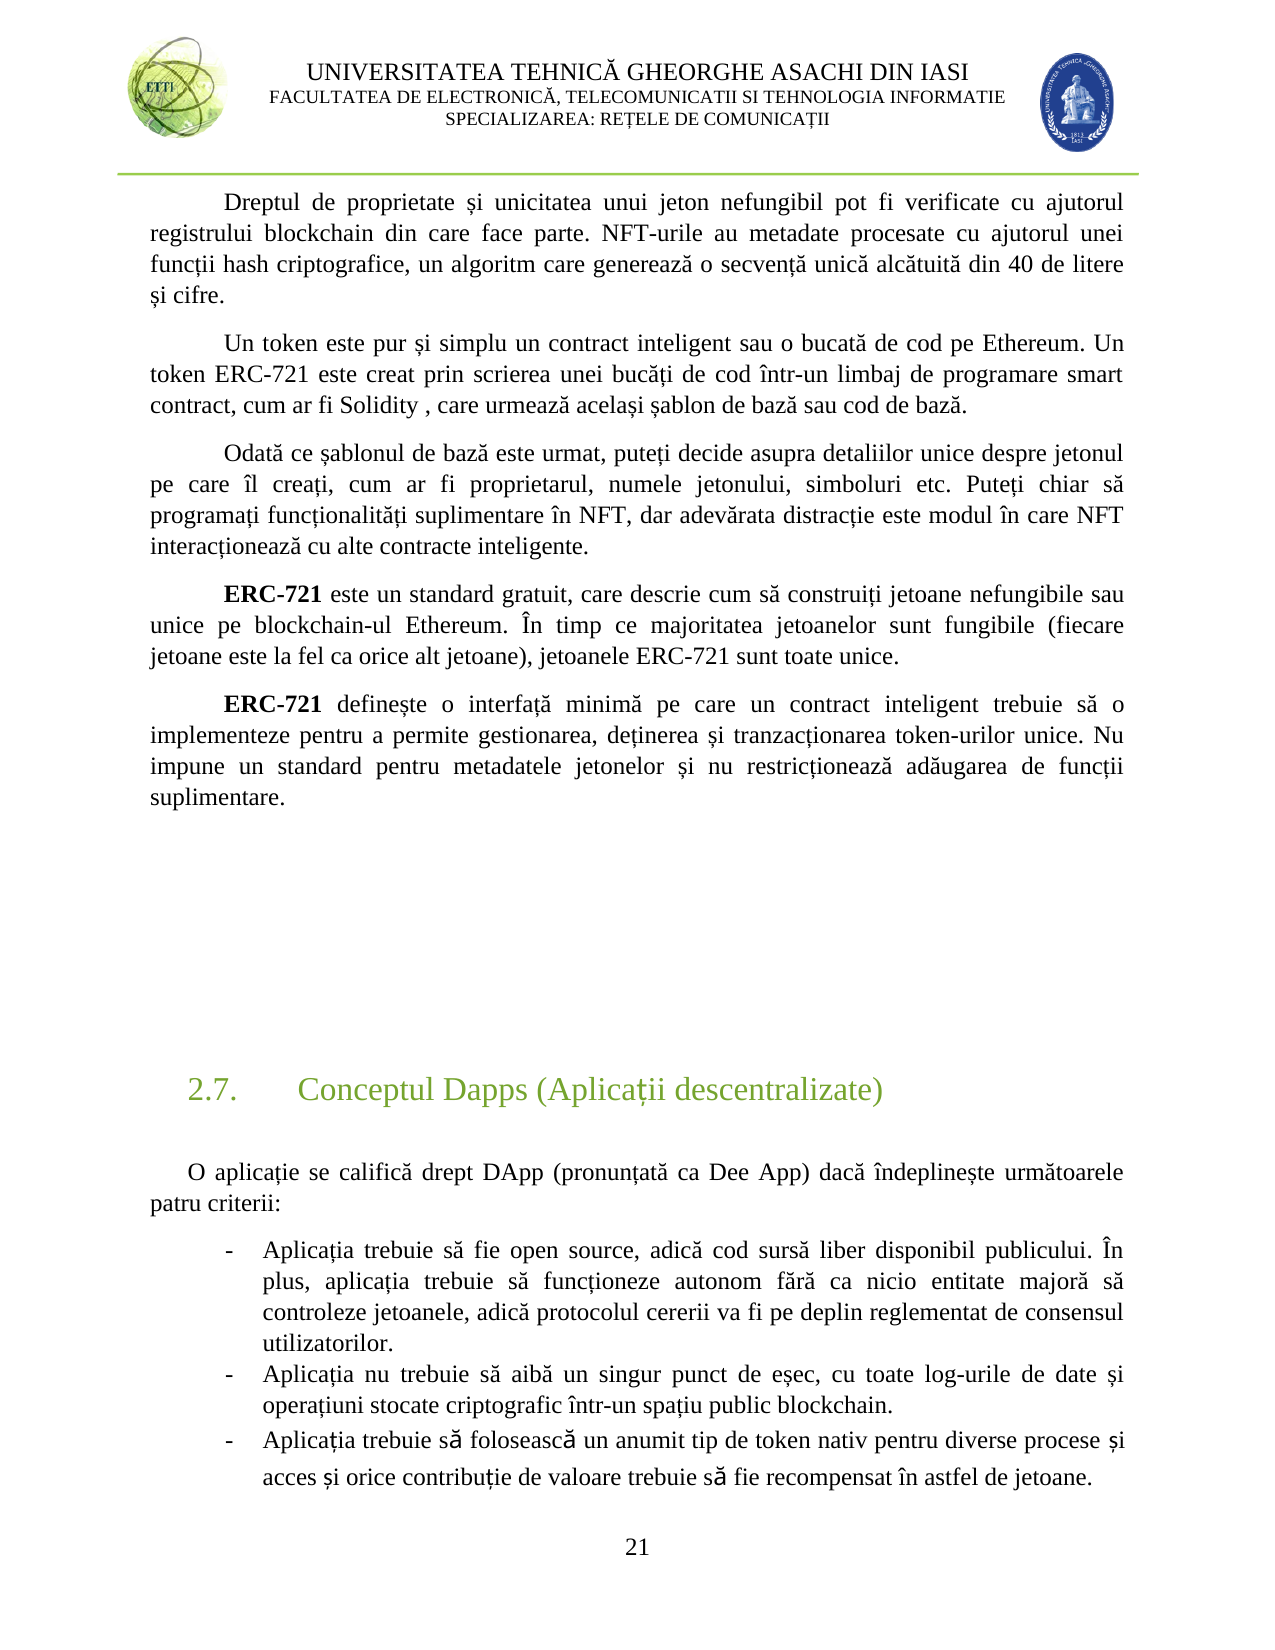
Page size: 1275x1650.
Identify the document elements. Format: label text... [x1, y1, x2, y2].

picture [1040, 53, 1114, 152]
picture [127, 36, 228, 138]
text Dreptul de proprietate și unicitatea unui jeton nefungibil pot fi verificate cu ajutorul registrului blockchain din care face parte. NFT-urile au metadate procesate cu ajutorul unei funcții hash criptografice, un algoritm care generează o secvență unică alcătuită din 40 de litere și cifre. [150, 187, 1125, 309]
list Aplicația trebuie să folosească un anumit tip de token nativ pentru diverse procese și acces și orice contribuție de valoare trebuie să fie recompensat în astfel de jetoane. [225, 1422, 1125, 1492]
subtitle Conceptul Dapps (Aplicații descentralizate) [187, 1068, 1125, 1109]
text Odată ce șablonul de bază este urmat, puteți decide asupra detaliilor unice despre jetonul pe care îl creați, cum ar fi proprietarul, numele jetonului, simboluri etc. Puteți chiar să programați funcționalități suplimentare în NFT, dar adevărata distracție este modul în care NFT interacționează cu alte contracte inteligente. [150, 438, 1125, 560]
text ERC-721 definește o interfață minimă pe care un contract inteligent trebuie să o implementeze pentru a permite gestionarea, deținerea și tranzacționarea token-urilor unice. Nu impune un standard pentru metadatele jetonelor și nu restricționează adăugarea de funcții suplimentare. [150, 689, 1125, 811]
list Aplicația nu trebuie să aibă un singur punct de eșec, cu toate log-urile de date și operațiuni stocate criptografic într-un spațiu public blockchain. [225, 1359, 1125, 1419]
text ERC-721 este un standard gratuit, care descrie cum să construiți jetoane nefungibile sau unice pe blockchain-ul Ethereum. În timp ce majoritatea jetoanelor sunt fungibile (fiecare jetoane este la fel ca orice alt jetoane), jetoanele ERC-721 sunt toate unice. [150, 579, 1125, 670]
text O aplicație se califică drept DApp (pronunțată ca Dee App) dacă îndeplinește următoarele patru criterii: [150, 1157, 1125, 1216]
list Aplicația trebuie să fie open source, adică cod sursă liber disponibil publicului. În plus, aplicația trebuie să funcționeze autonom fără ca nicio entitate majoră să controleze jetoanele, adică protocolul cererii va fi pe deplin reglementat de consensul utilizatorilor. [225, 1235, 1125, 1357]
text Un token este pur și simplu un contract inteligent sau o bucată de cod pe Ethereum. Un token ERC-721 este creat prin scrierea unei bucăți de cod într-un limbaj de programare smart contract, cum ar fi Solidity , care urmează același șablon de bază sau cod de bază. [150, 328, 1125, 419]
